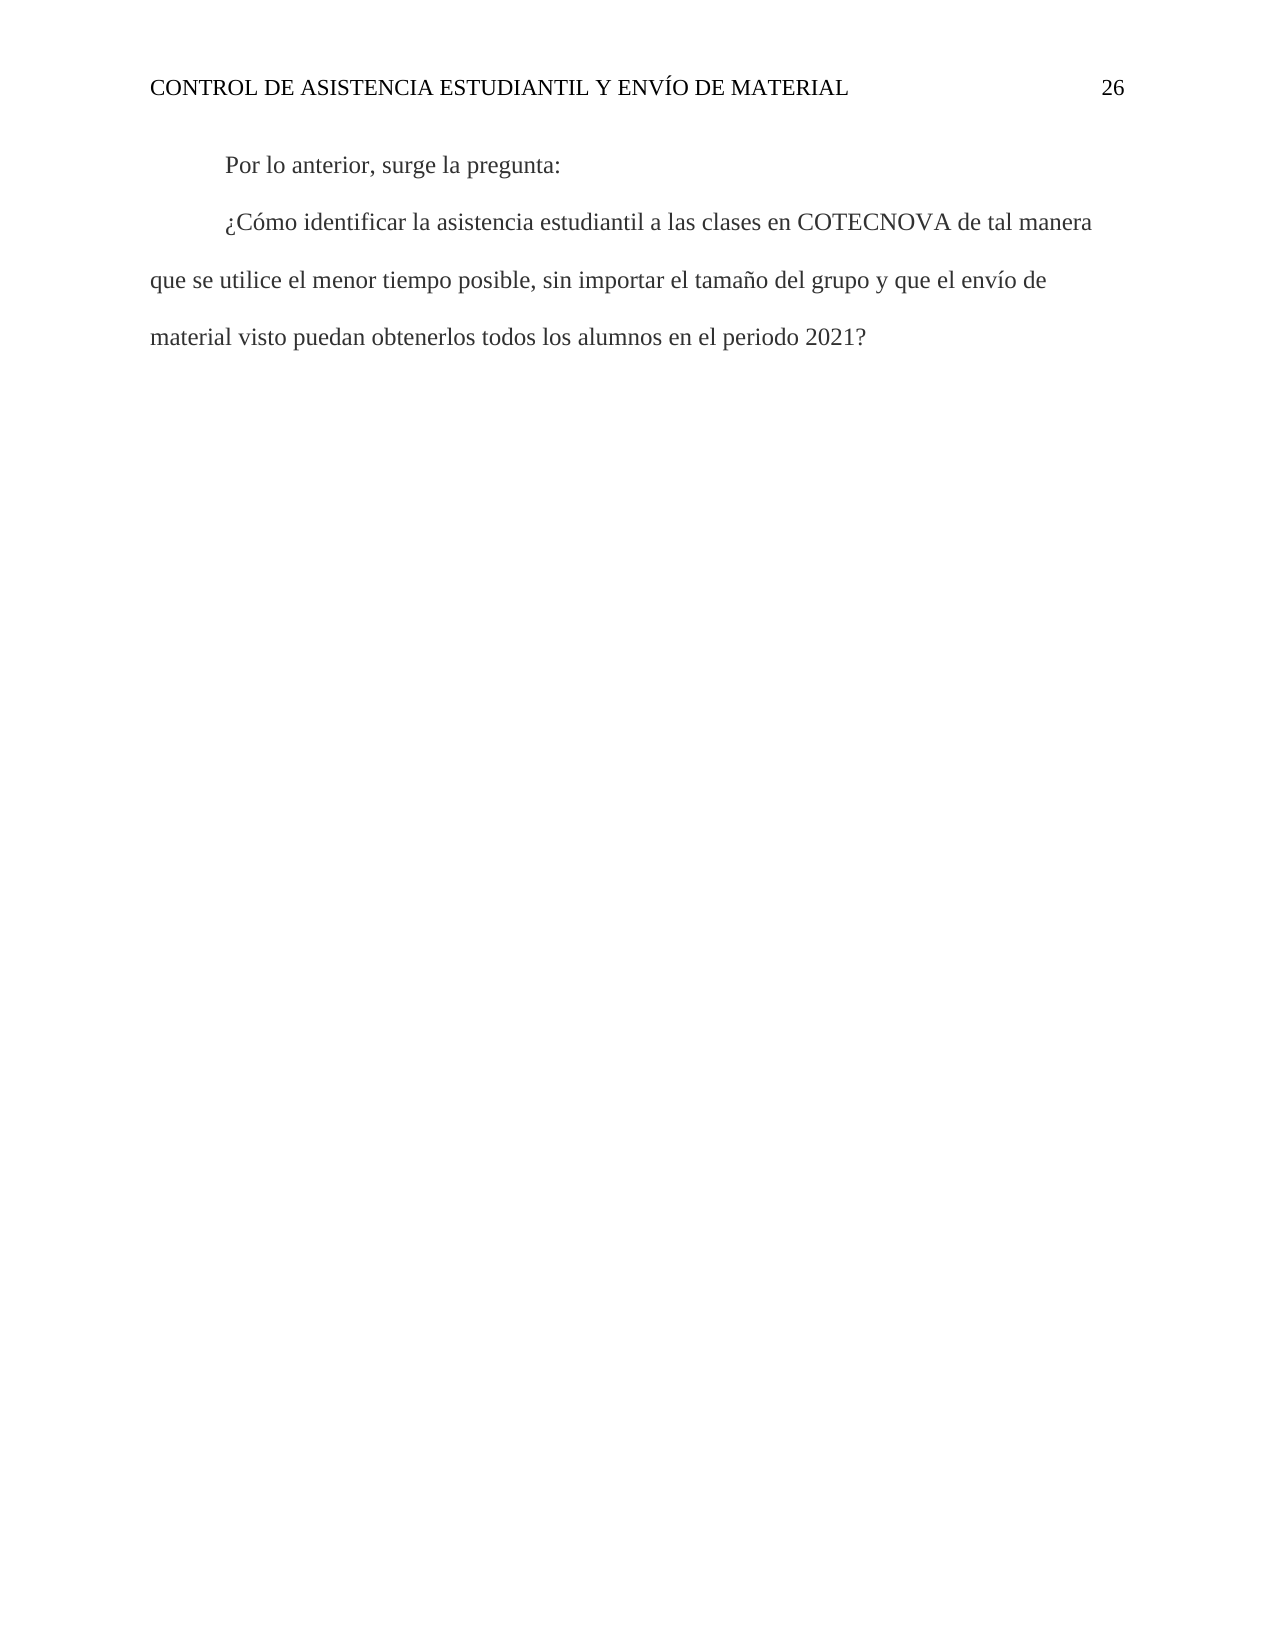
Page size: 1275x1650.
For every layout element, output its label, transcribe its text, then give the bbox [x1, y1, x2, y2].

text Por lo anterior, surge la pregunta: [150, 150, 1125, 179]
text ¿Cómo identificar la asistencia estudiantil a las clases en COTECNOVA de tal manera que se utilice el menor tiempo posible, sin importar el tamaño del grupo y que el envío de material visto puedan obtenerlos todos los alumnos en el periodo 2021? [150, 207, 1125, 351]
